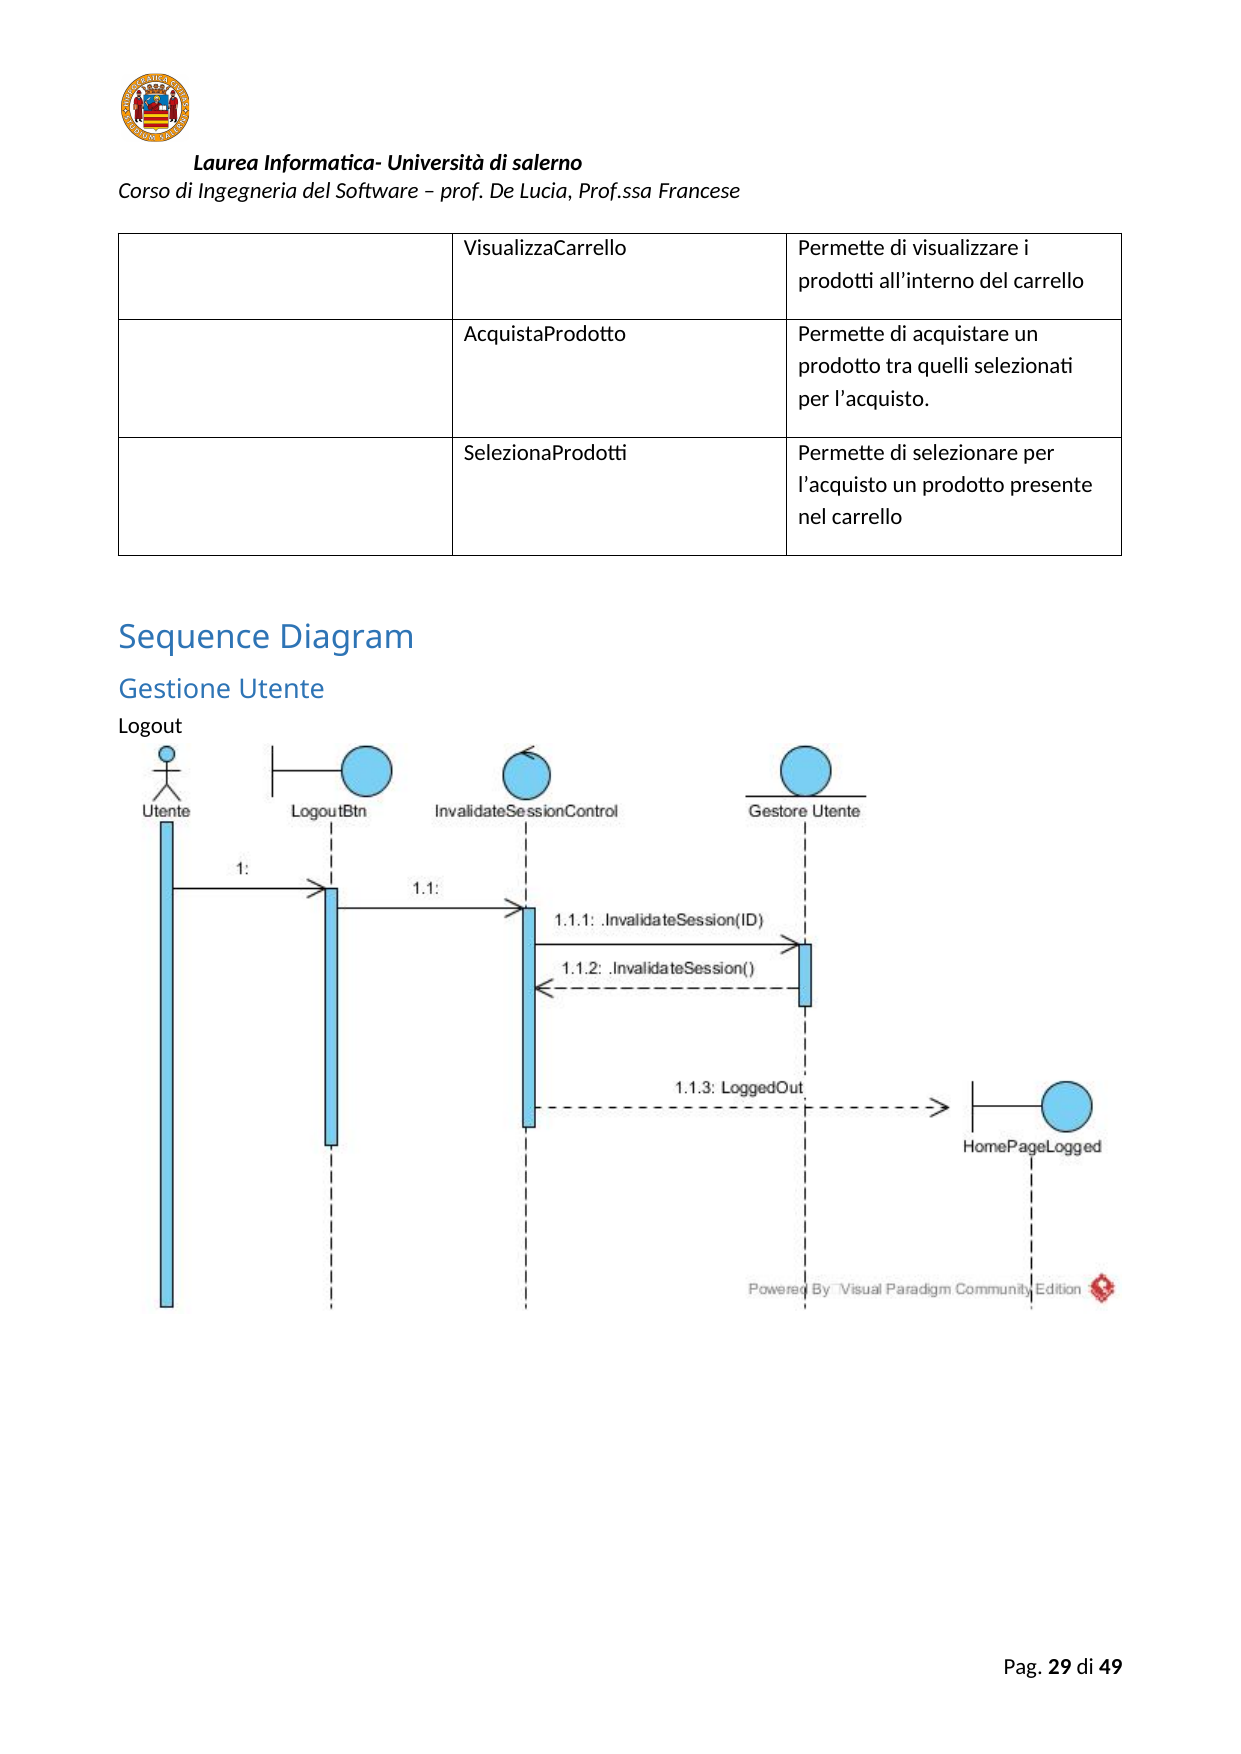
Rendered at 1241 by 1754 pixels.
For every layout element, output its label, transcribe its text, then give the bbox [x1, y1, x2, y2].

subtitle Gestione Utente [118, 669, 1122, 706]
table_cell [119, 234, 452, 318]
table_cell Permette di selezionare per l’acquisto un prodotto presente nel carrello [787, 438, 1121, 555]
subtitle Sequence Diagram [118, 613, 1122, 658]
table_cell VisualizzaCarrello [453, 234, 786, 318]
table_cell [119, 320, 452, 437]
table_cell Permette di acquistare un prodotto tra quelli selezionati per l’acquisto. [787, 320, 1121, 437]
text Logout [118, 712, 1122, 743]
picture [121, 73, 190, 142]
table_cell Permette di visualizzare i prodotti all’interno del carrello [787, 234, 1121, 318]
table_cell SelezionaProdotti [453, 438, 786, 555]
picture [118, 743, 1123, 1314]
table_cell [119, 438, 452, 555]
table_cell AcquistaProdotto [453, 320, 786, 437]
